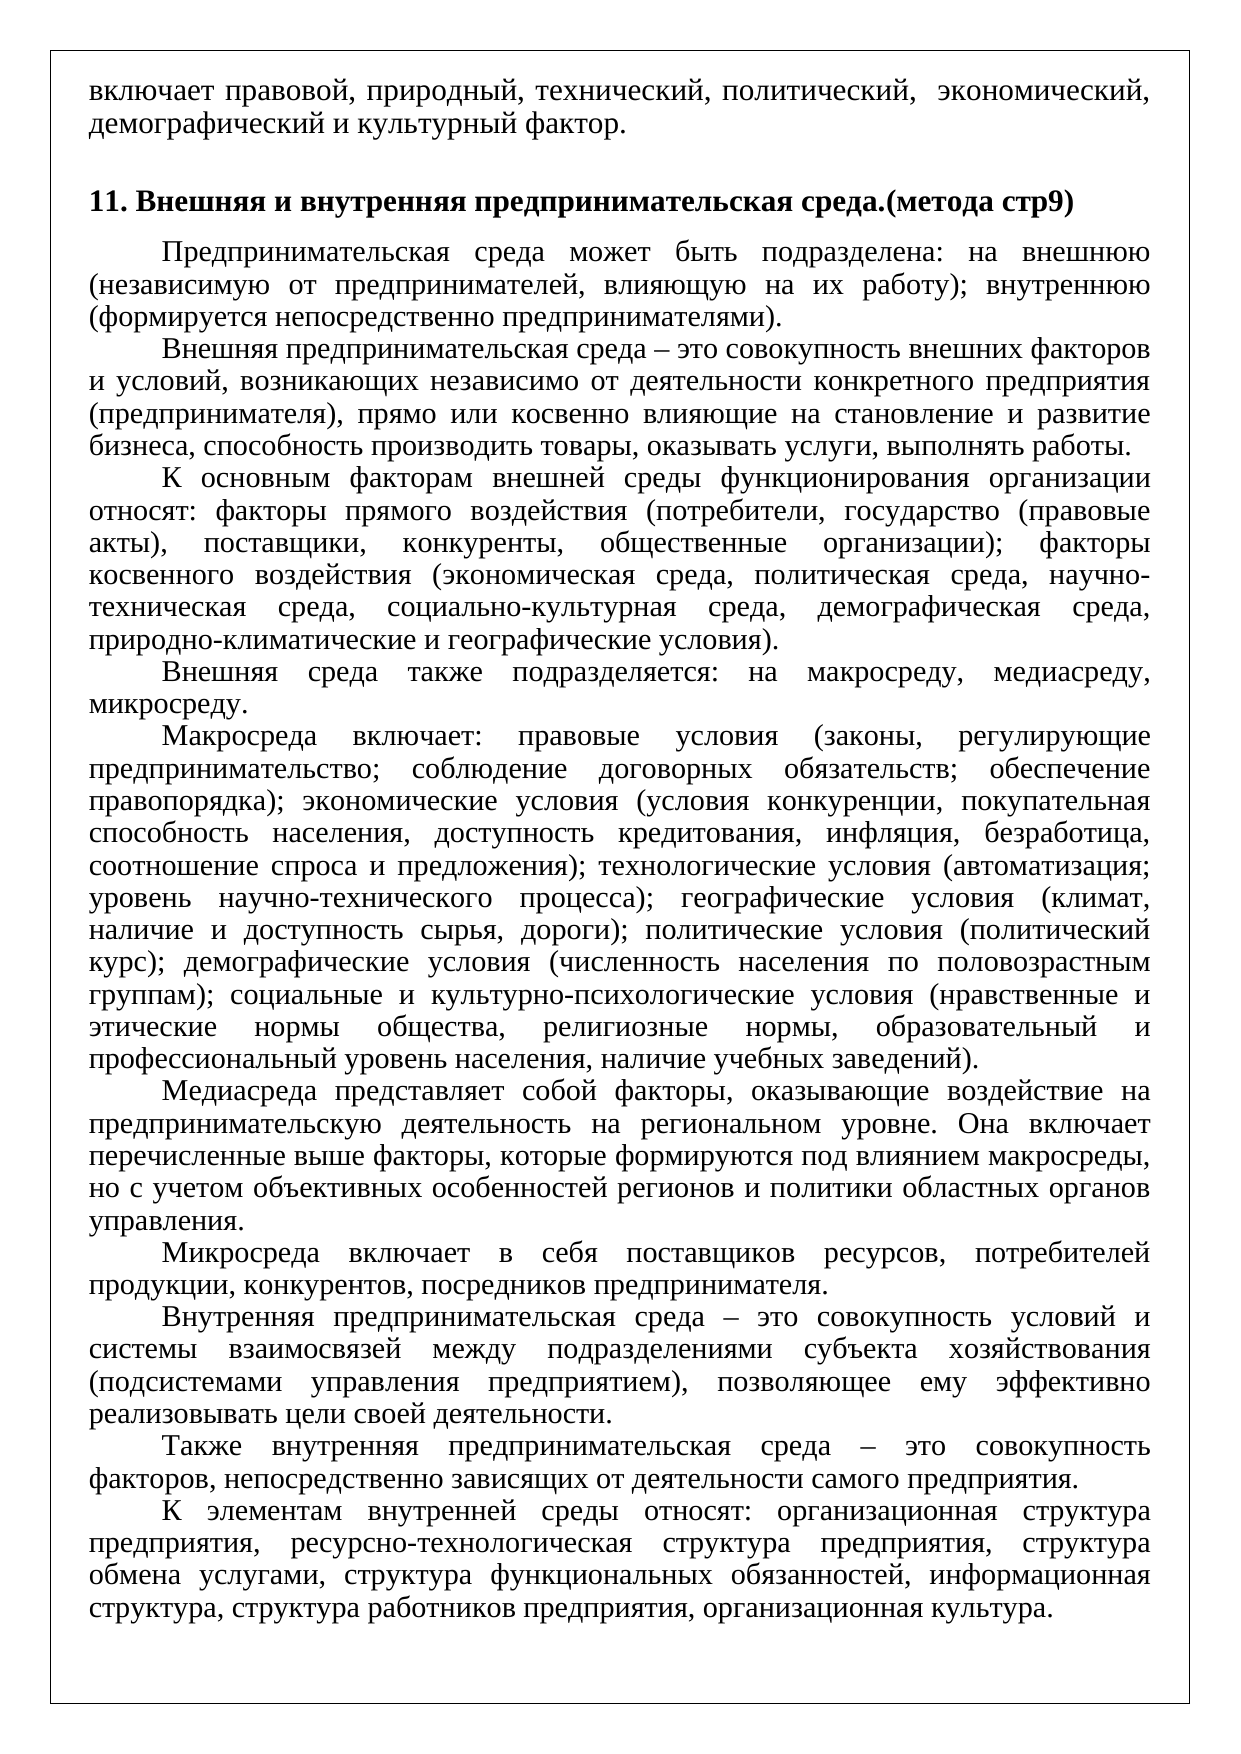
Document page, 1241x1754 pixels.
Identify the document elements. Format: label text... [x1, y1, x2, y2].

text Микросреда включает в себя поставщиков ресурсов, потребителей продукции, конкурентов, посредников предпринимателя. [88, 1236, 1152, 1301]
text Внутренняя предпринимательская среда – это совокупность условий и системы взаимосвязей между подразделениями субъекта хозяйствования (подсистемами управления предприятием), позволяющее ему эффективно реализовывать цели своей деятельности. [88, 1301, 1152, 1430]
text К элементам внутренней среды относят: организационная структура предприятия, ресурсно-технологическая структура предприятия, структура обмена услугами, структура функциональных обязанностей, информационная структура, структура работников предприятия, организационная культура. [88, 1494, 1152, 1623]
text Макросреда включает: правовые условия (законы, регулирующие предпринимательство; соблюдение договорных обязательств; обеспечение правопорядка); экономические условия (условия конкуренции, покупательная способность населения, доступность кредитования, инфляция, безработица, соотношение спроса и предложения); технологические условия (автоматизация; уровень научно-технического процесса); географические условия (климат, наличие и доступность сырья, дороги); политические условия (политический курс); демографические условия (численность населения по половозрастным группам); социальные и культурно-психологические условия (нравственные и этические нормы общества, религиозные нормы, образовательный и профессиональный уровень населения, наличие учебных заведений). [88, 720, 1152, 1075]
text К основным факторам внешней среды функционирования организации относят: факторы прямого воздействия (потребители, государство (правовые акты), поставщики, конкуренты, общественные организации); факторы косвенного воздействия (экономическая среда, политическая среда, научно-техническая среда, социально-культурная среда, демографическая среда, природно-климатические и географические условия). [88, 462, 1152, 656]
subtitle 11. Внешняя и внутренняя предпринимательская среда.(метода стр9) [88, 182, 1152, 218]
text Внешняя среда также подразделяется: на макросреду, медиасреду, микросреду. [88, 656, 1152, 720]
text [88, 74, 1152, 141]
text Также внутренняя предпринимательская среда – это совокупность факторов, непосредственно зависящих от деятельности самого предприятия. [88, 1430, 1152, 1494]
text Внешняя предпринимательская среда – это совокупность внешних факторов и условий, возникающих независимо от деятельности конкретного предприятия (предпринимателя), прямо или косвенно влияющие на становление и развитие бизнеса, способность производить товары, оказывать услуги, выполнять работы. [88, 333, 1152, 462]
text Медиасреда представляет собой факторы, оказывающие воздействие на предпринимательскую деятельность на региональном уровне. Она включает перечисленные выше факторы, которые формируются под влиянием макросреды, но с учетом объективных особенностей регионов и политики областных органов управления. [88, 1075, 1152, 1236]
